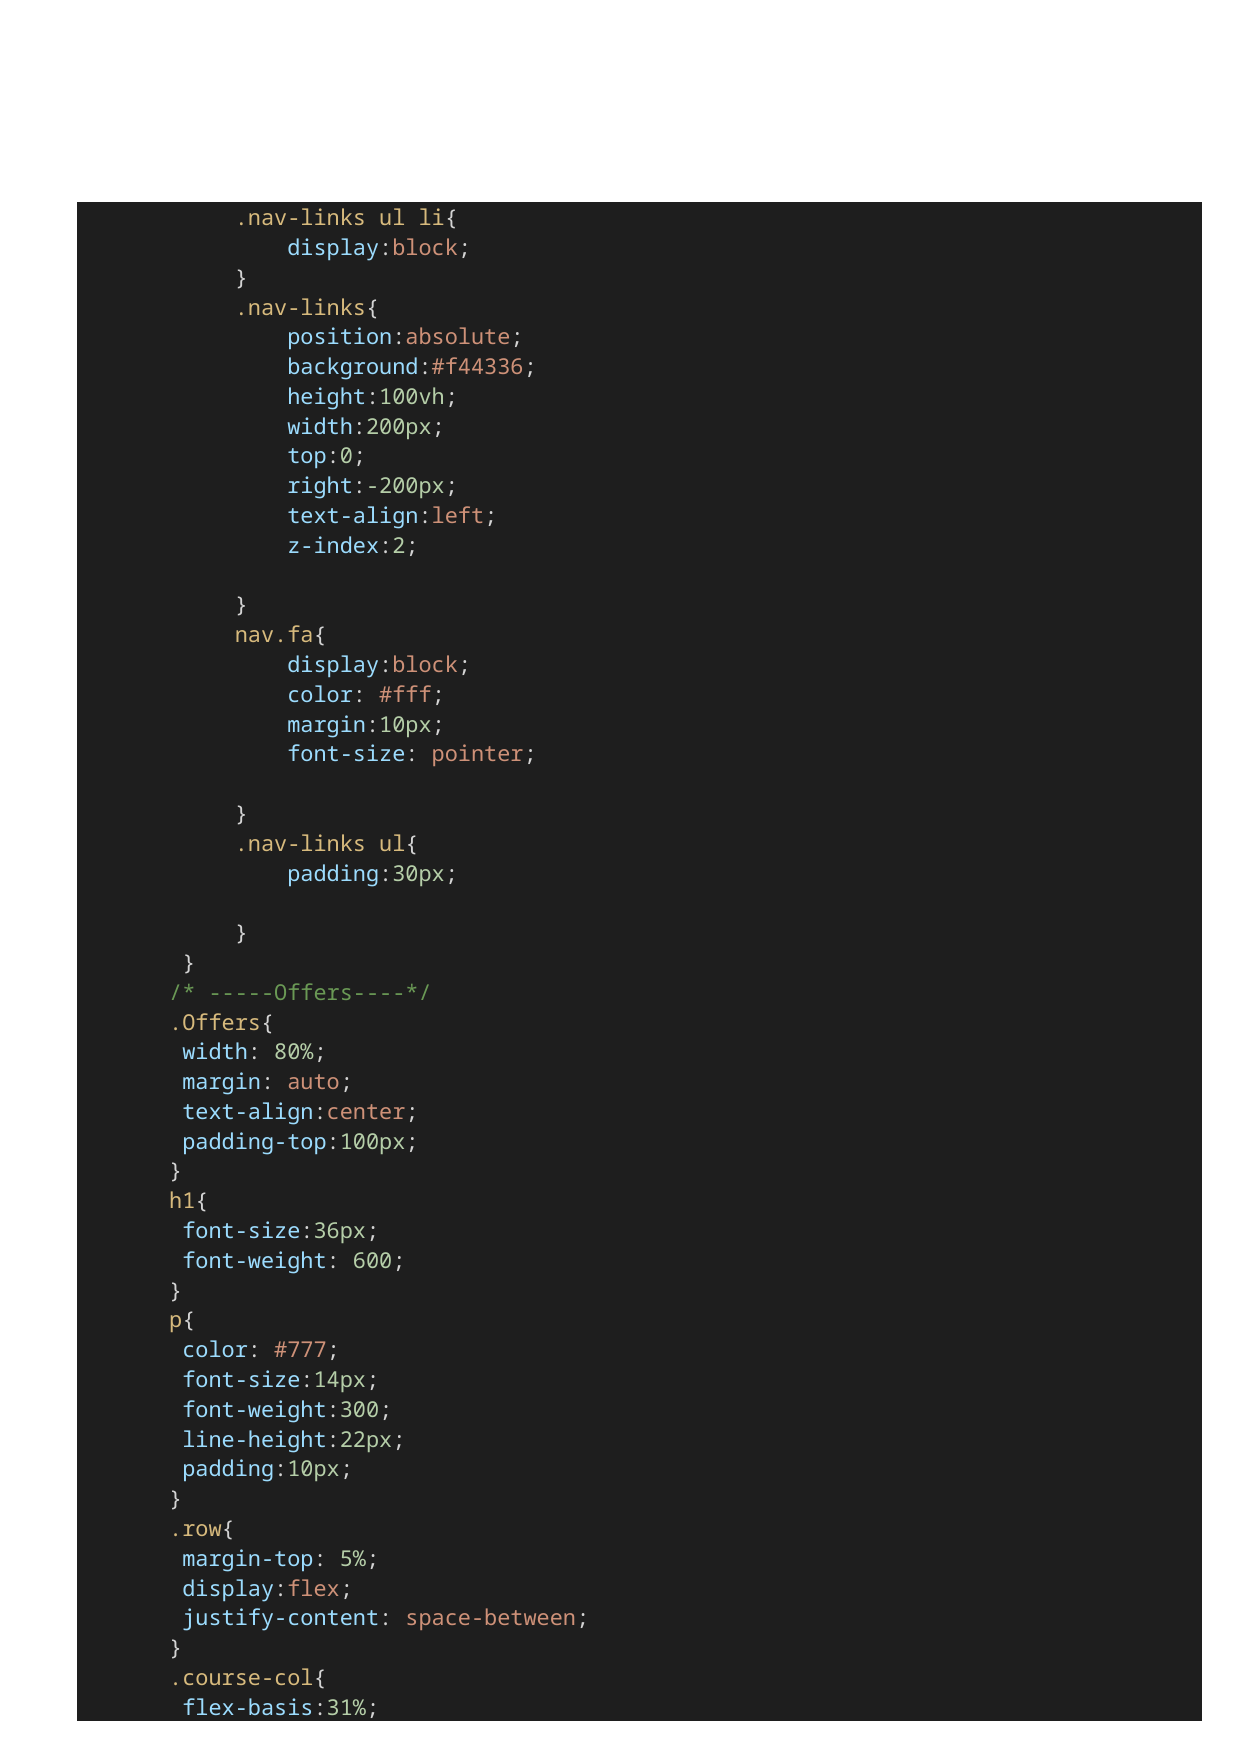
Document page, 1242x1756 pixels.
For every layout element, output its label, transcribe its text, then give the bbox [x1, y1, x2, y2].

text width:200px; [77, 411, 1202, 440]
text } [77, 1274, 1202, 1304]
text .row{ [77, 1513, 1202, 1543]
text font-size:36px; [77, 1215, 1202, 1245]
text margin: auto; [77, 1066, 1202, 1096]
text flex-basis:31%; [77, 1692, 1202, 1721]
text } [77, 947, 1202, 977]
text background:#f44336; [77, 351, 1202, 381]
text font-size: pointer; [77, 738, 1202, 768]
text display:flex; [77, 1572, 1202, 1602]
text font-size:14px; [77, 1364, 1202, 1394]
text top:0; [77, 440, 1202, 470]
text p{ [77, 1304, 1202, 1334]
text font-weight: 600; [77, 1245, 1202, 1274]
text padding-top:100px; [77, 1126, 1202, 1155]
text margin:10px; [77, 708, 1202, 738]
text color: #fff; [77, 679, 1202, 708]
text display:block; [77, 649, 1202, 679]
text .nav-links{ [77, 291, 1202, 321]
text .nav-links ul li{ [77, 202, 1202, 232]
text } [77, 589, 1202, 619]
text } [77, 798, 1202, 828]
text .Offers{ [77, 1006, 1202, 1036]
text h1{ [77, 1185, 1202, 1215]
text } [77, 262, 1202, 291]
text line-height:22px; [77, 1423, 1202, 1453]
text .nav-links ul{ [77, 828, 1202, 857]
text padding:30px; [77, 857, 1202, 887]
text height:100vh; [77, 381, 1202, 411]
text padding:10px; [77, 1453, 1202, 1483]
text } [77, 917, 1202, 947]
text .course-col{ [77, 1662, 1202, 1692]
text text-align:left; [77, 500, 1202, 530]
text } [77, 1483, 1202, 1513]
text z-index:2; [77, 530, 1202, 559]
text width: 80%; [77, 1036, 1202, 1066]
text color: #777; [77, 1334, 1202, 1364]
text position:absolute; [77, 321, 1202, 351]
text right:-200px; [77, 470, 1202, 500]
text /* -----Offers----*/ [77, 977, 1202, 1006]
text font-weight:300; [77, 1394, 1202, 1423]
text } [77, 1632, 1202, 1662]
text justify-content: space-between; [77, 1602, 1202, 1632]
text } [77, 1155, 1202, 1185]
text display:block; [77, 232, 1202, 262]
text margin-top: 5%; [77, 1543, 1202, 1572]
text nav.fa{ [77, 619, 1202, 649]
text text-align:center; [77, 1096, 1202, 1126]
